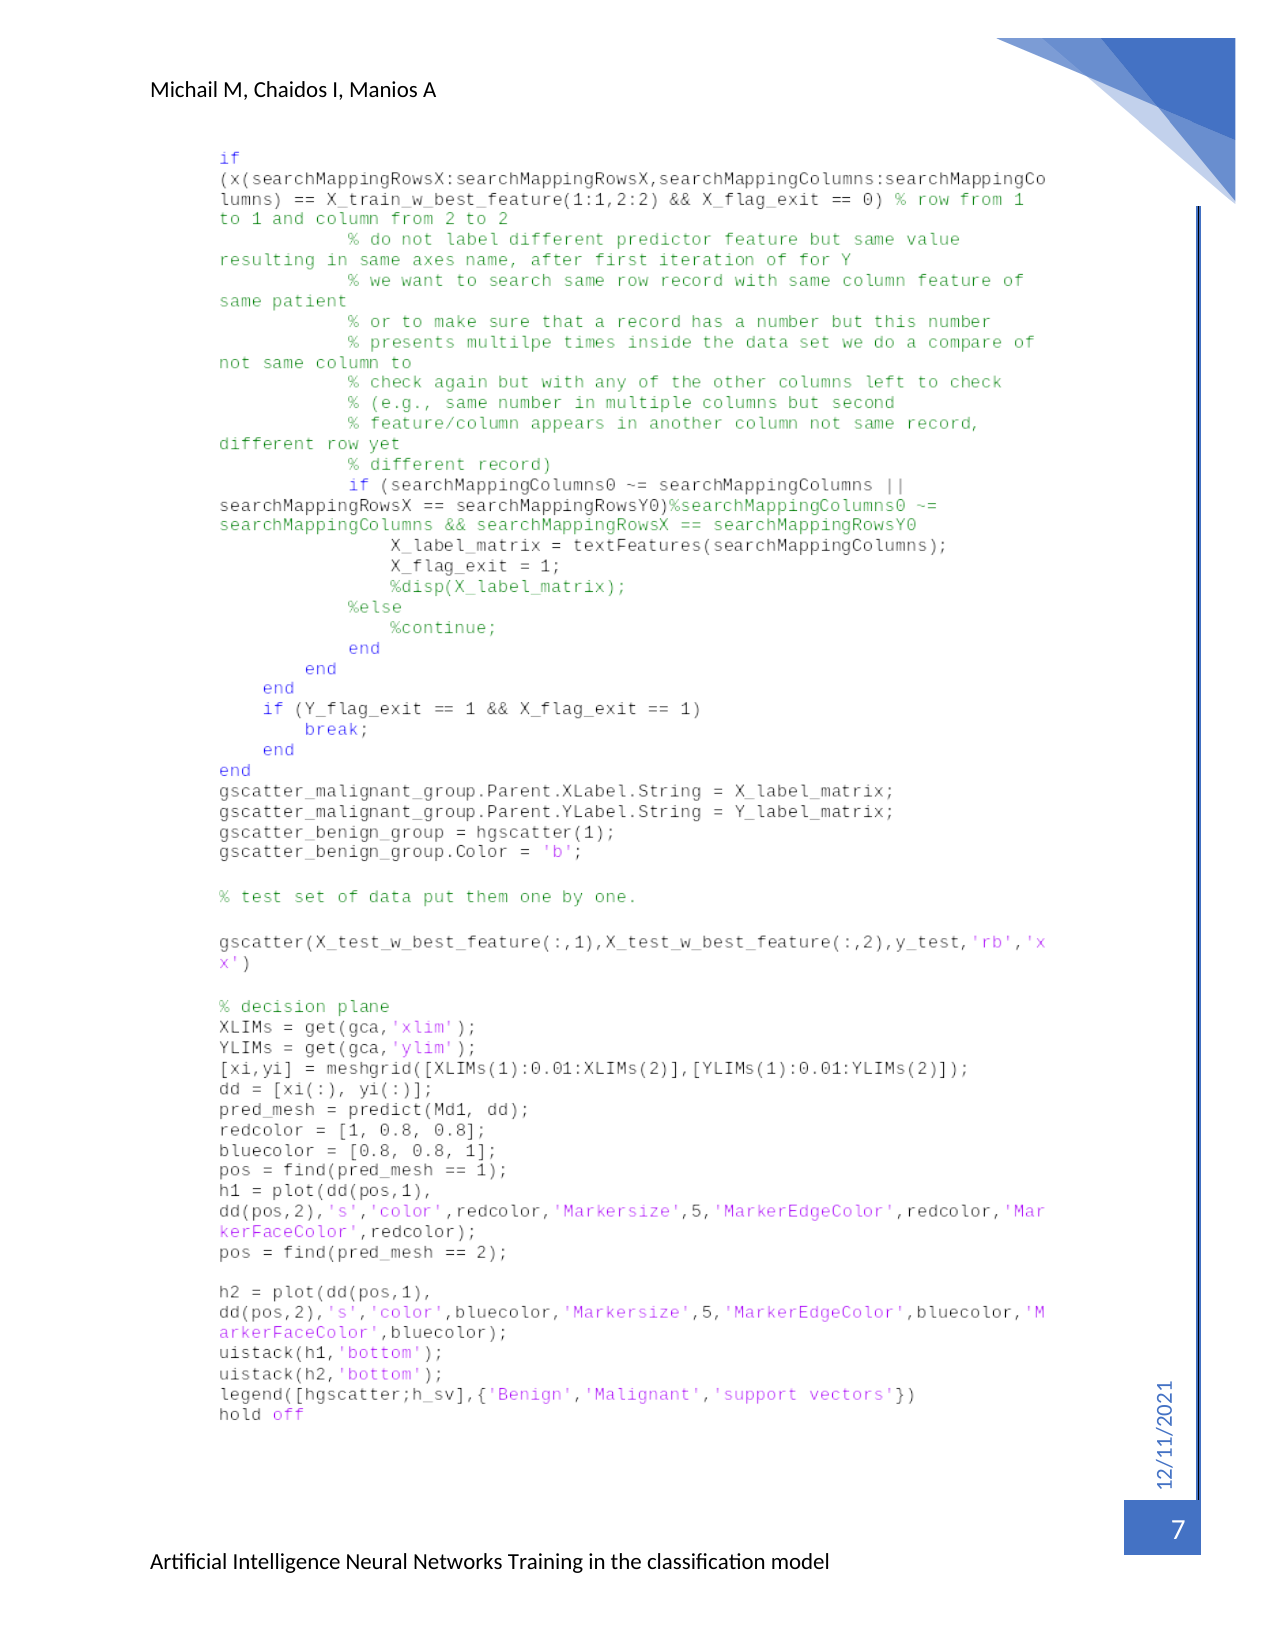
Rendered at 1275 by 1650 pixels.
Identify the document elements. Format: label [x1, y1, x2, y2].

picture [996, 38, 1236, 204]
